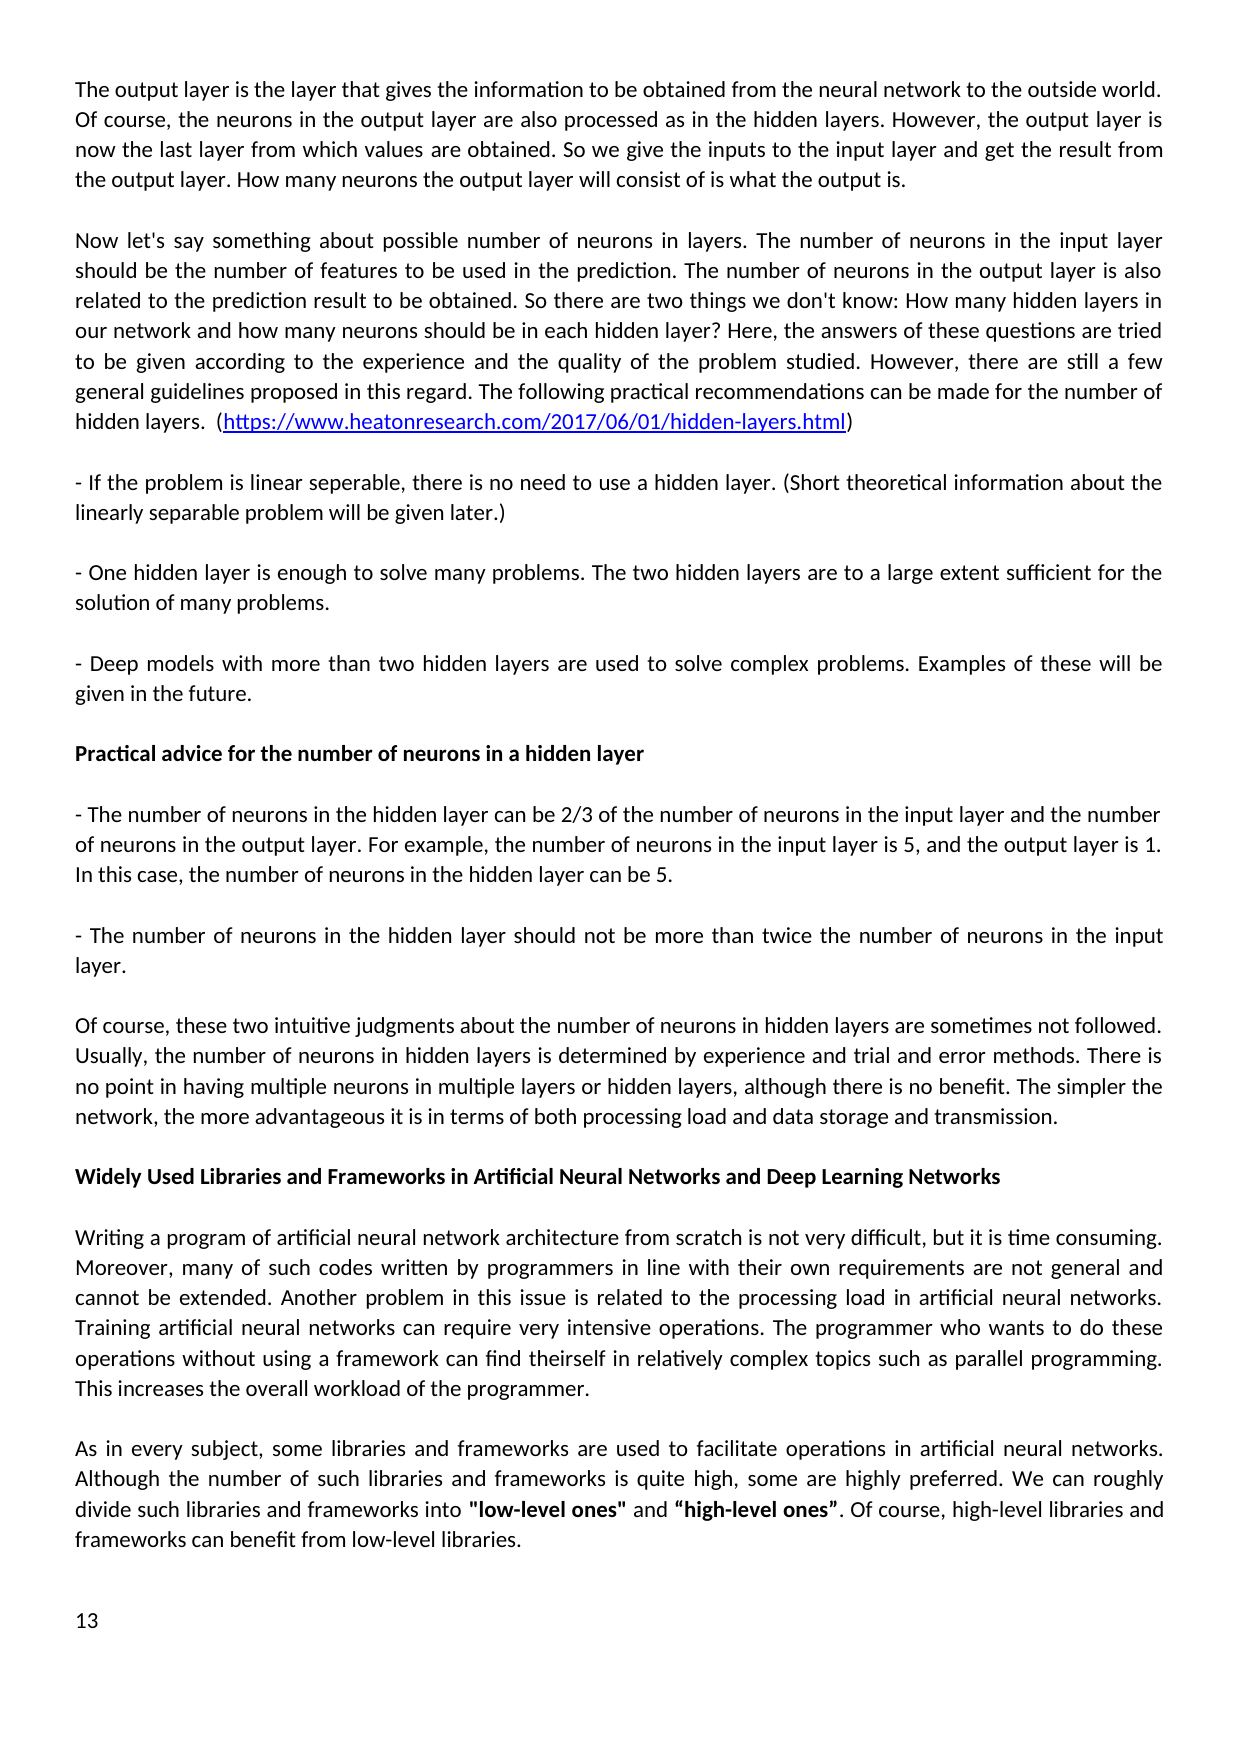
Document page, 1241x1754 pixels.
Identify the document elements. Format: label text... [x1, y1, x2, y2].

text Practical advice for the number of neurons in a hidden layer [75, 739, 1165, 768]
text As in every subject, some libraries and frameworks are used to facilitate operations in artificial neural networks. Although the number of such libraries and frameworks is quite high, some are highly preferred. We can roughly divide such libraries and frameworks into "low-level ones" and “high-level ones”. Of course, high-level libraries and frameworks can benefit from low-level libraries. [75, 1434, 1165, 1553]
text Writing a program of artificial neural network architecture from scratch is not very difficult, but it is time consuming. Moreover, many of such codes written by programmers in line with their own requirements are not general and cannot be extended. Another problem in this issue is related to the processing load in artificial neural networks. Training artificial neural networks can require very intensive operations. The programmer who wants to do these operations without using a framework can find theirself in relatively complex topics such as parallel programming. This increases the overall workload of the programmer. [75, 1223, 1165, 1402]
text - The number of neurons in the hidden layer can be 2/3 of the number of neurons in the input layer and the number of neurons in the output layer. For example, the number of neurons in the input layer is 5, and the output layer is 1. In this case, the number of neurons in the hidden layer can be 5. [75, 800, 1165, 888]
text Widely Used Libraries and Frameworks in Artificial Neural Networks and Deep Learning Networks [75, 1162, 1165, 1191]
text The output layer is the layer that gives the information to be obtained from the neural network to the outside world. Of course, the neurons in the output layer are also processed as in the hidden layers. However, the output layer is now the last layer from which values ​​are obtained. So we give the inputs to the input layer and get the result from the output layer. How many neurons the output layer will consist of is what the output is. [75, 75, 1165, 194]
text - The number of neurons in the hidden layer should not be more than twice the number of neurons in the input layer. [75, 921, 1165, 979]
text Now let's say something about possible number of neurons in layers. The number of neurons in the input layer should be the number of features to be used in the prediction. The number of neurons in the output layer is also related to the prediction result to be obtained. So there are two things we don't know: How many hidden layers in our network and how many neurons should be in each hidden layer? Here, the answers of these questions are tried to be given according to the experience and the quality of the problem studied. However, there are still a few general guidelines proposed in this regard. The following practical recommendations can be made for the number of hidden layers. (https://www.heatonresearch.com/2017/06/01/hidden-layers.html) [75, 226, 1165, 435]
text - Deep models with more than two hidden layers are used to solve complex problems. Examples of these will be given in the future. [75, 649, 1165, 707]
text - One hidden layer is enough to solve many problems. The two hidden layers are to a large extent sufficient for the solution of many problems. [75, 558, 1165, 617]
text - If the problem is linear seperable, there is no need to use a hidden layer. (Short theoretical information about the linearly separable problem will be given later.) [75, 468, 1165, 526]
text Of course, these two intuitive judgments about the number of neurons in hidden layers are sometimes not followed. Usually, the number of neurons in hidden layers is determined by experience and trial and error methods. There is no point in having multiple neurons in multiple layers or hidden layers, although there is no benefit. The simpler the network, the more advantageous it is in terms of both processing load and data storage and transmission. [75, 1011, 1165, 1130]
